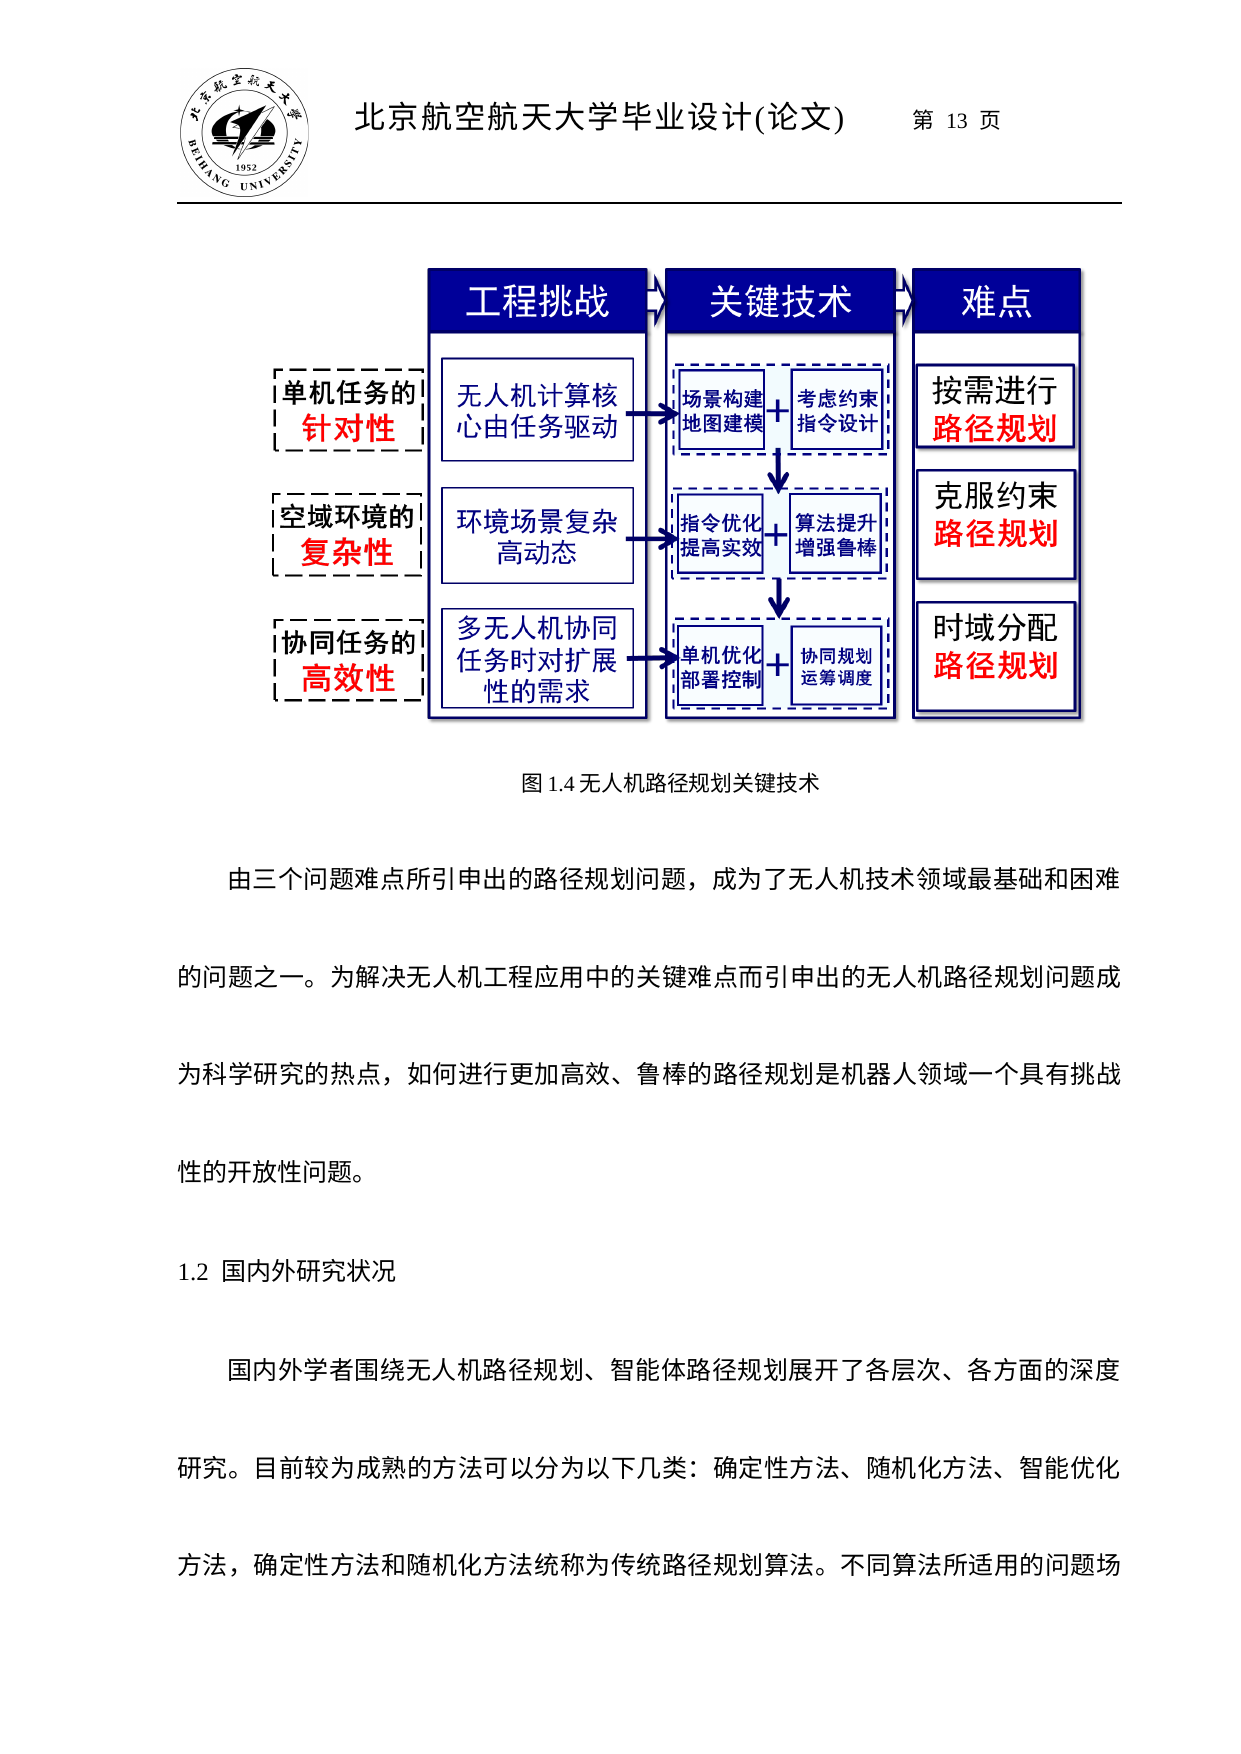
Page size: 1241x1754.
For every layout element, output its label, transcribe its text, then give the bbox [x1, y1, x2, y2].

subtitle 1.2 国内外研究状况 [177, 1237, 1122, 1302]
picture [262, 263, 1088, 726]
text 图1.4 无人机路径规划关键技术 [177, 766, 1122, 798]
picture [180, 68, 309, 197]
text 由三个问题难点所引申出的路径规划问题，成为了无人机技术领域最基础和困难的问题之一。为解决无人机工程应用中的关键难点而引申出的无人机路径规划问题成为科学研究的热点，如何进行更加高效、鲁棒的路径规划是机器人领域一个具有挑战性的开放性问题。 [177, 845, 1122, 1203]
